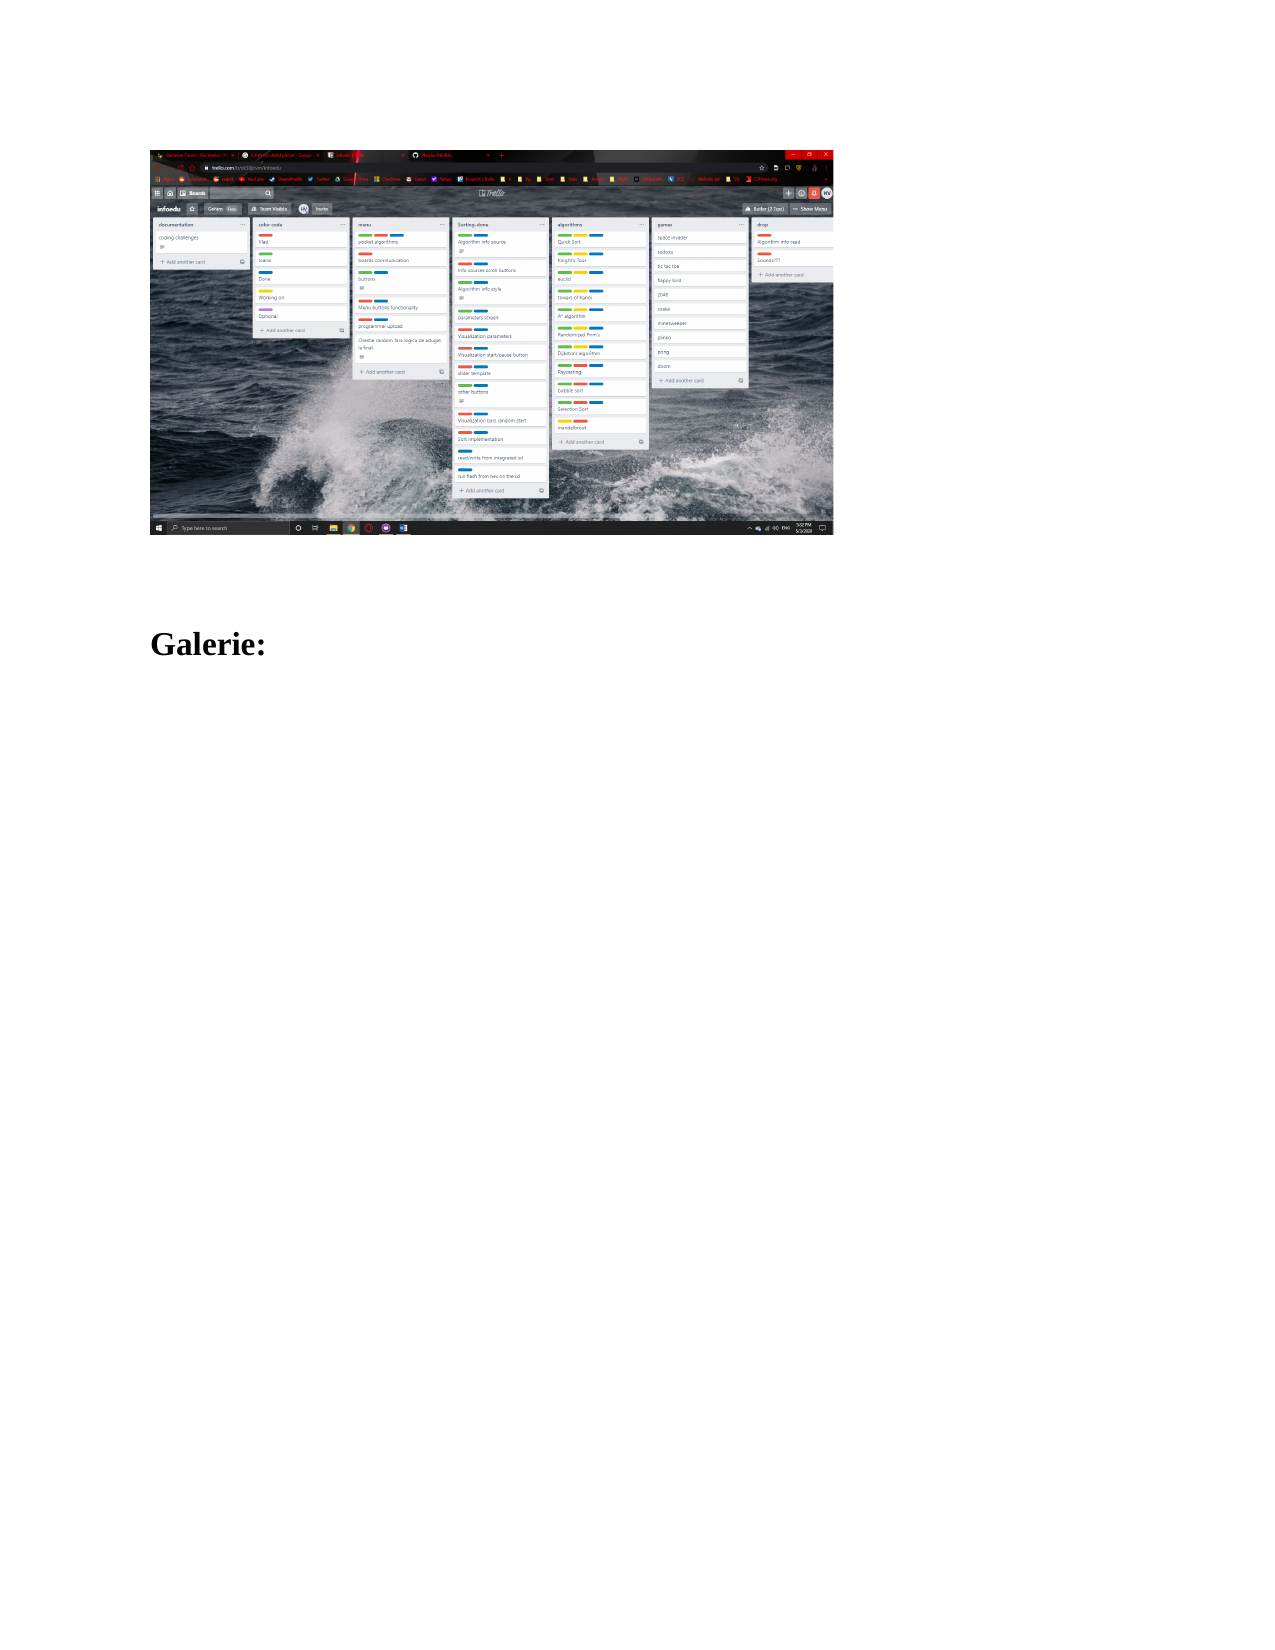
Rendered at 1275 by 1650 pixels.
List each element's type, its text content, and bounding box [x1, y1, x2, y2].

picture [150, 150, 834, 535]
subtitle Galerie: [150, 624, 1125, 662]
